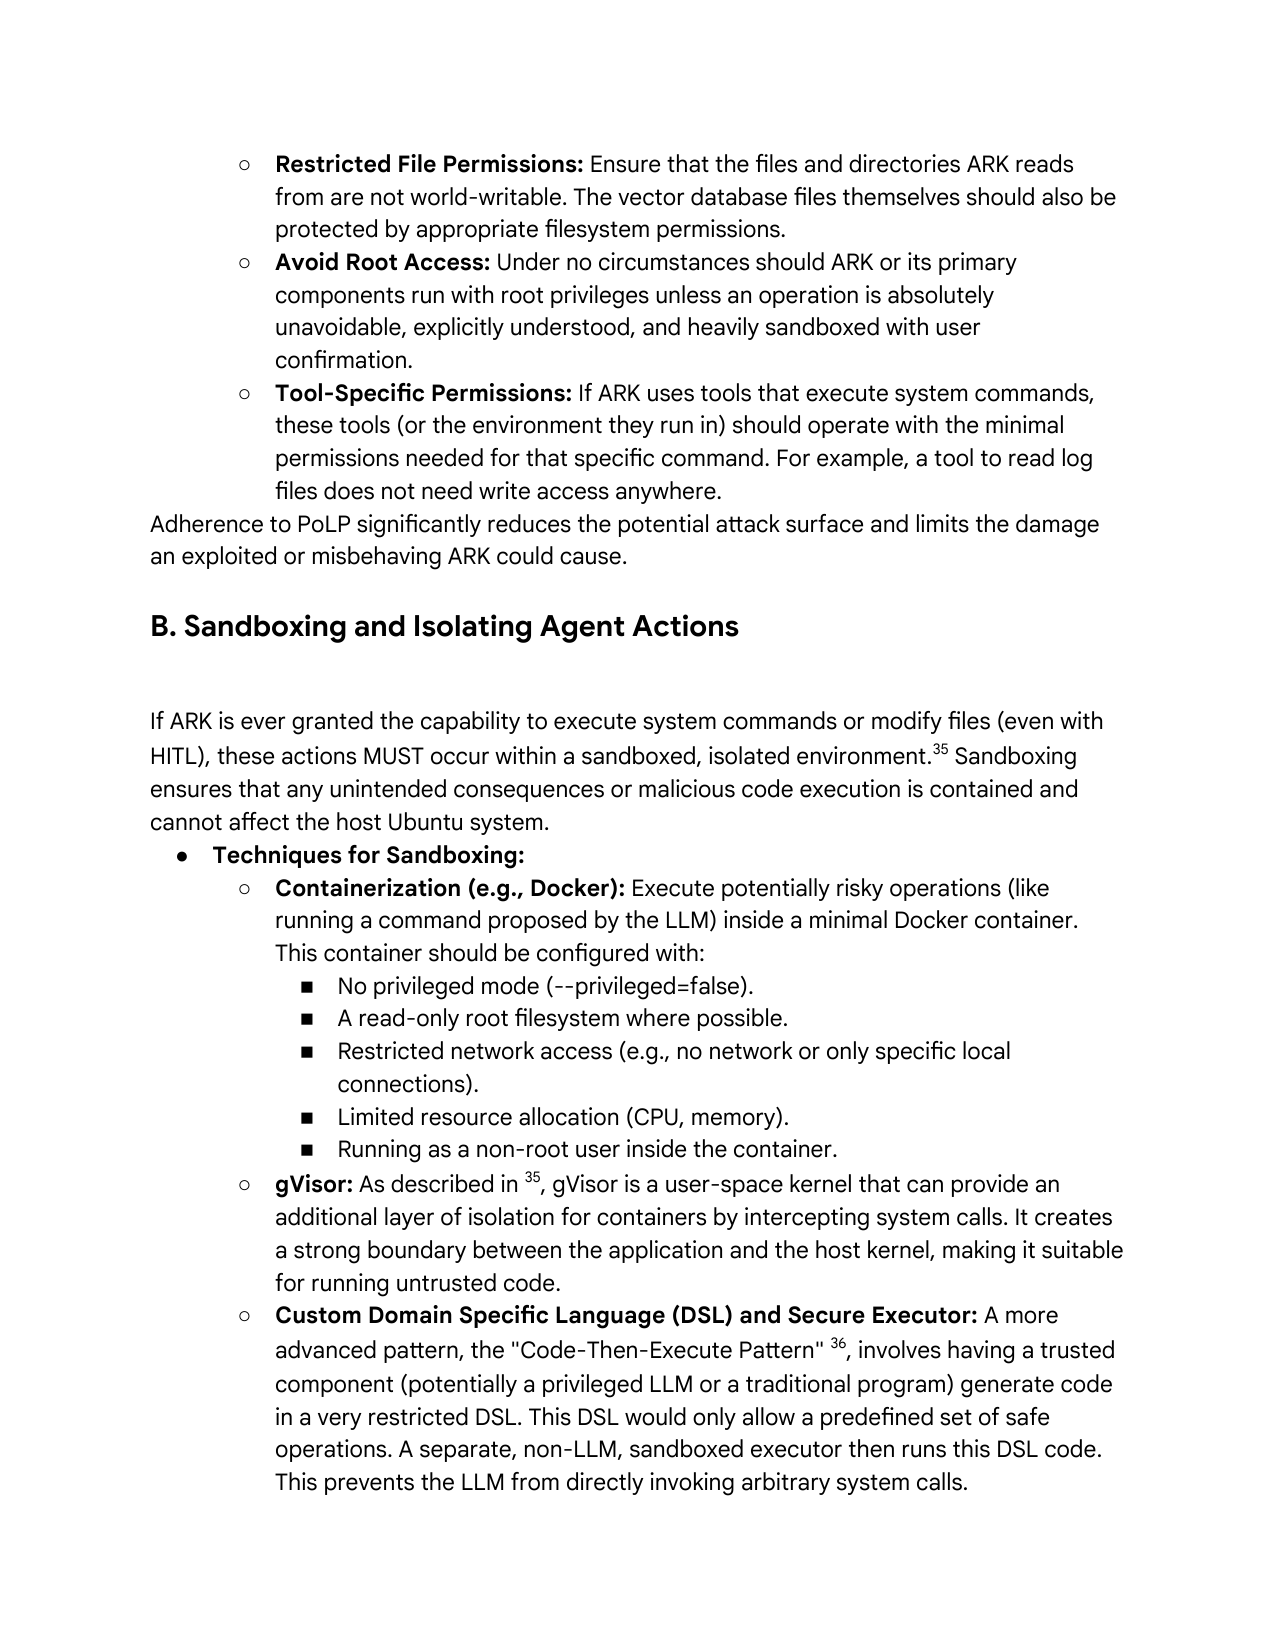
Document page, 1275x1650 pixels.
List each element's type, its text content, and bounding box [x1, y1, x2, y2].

list Running as a non-root user inside the container. [300, 1136, 1125, 1164]
list Containerization (e.g., Docker): Execute potentially risky operations (like running a command proposed by the LLM) inside a minimal Docker container. This container should be configured with: [237, 874, 1125, 968]
list gVisor: As described in 35, gVisor is a user-space kernel that can provide an additional layer of isolation for containers by intercepting system calls. It creates a strong boundary between the application and the host kernel, making it suitable for running untrusted code. [237, 1168, 1125, 1298]
text Adherence to PoLP significantly reduces the potential attack surface and limits the damage an exploited or misbehaving ARK could cause. [150, 510, 1125, 571]
list Limited resource allocation (CPU, memory). [300, 1103, 1125, 1132]
list No privileged mode (--privileged=false). [300, 972, 1125, 1001]
text If ARK is ever granted the capability to execute system commands or modify files (even with HITL), these actions MUST occur within a sandboxed, isolated environment.35 Sandboxing ensures that any unintended consequences or malicious code execution is contained and cannot affect the host Ubuntu system. [150, 707, 1125, 837]
list Avoid Root Access: Under no circumstances should ARK or its primary components run with root privileges unless an operation is absolutely unavoidable, explicitly understood, and heavily sandboxed with user confirmation. [237, 248, 1125, 375]
list Techniques for Sandboxing: [175, 841, 1125, 870]
list Custom Domain Specific Language (DSL) and Secure Executor: A more advanced pattern, the "Code-Then-Execute Pattern" 36, involves having a trusted component (potentially a privileged LLM or a traditional program) generate code in a very restricted DSL. This DSL would only allow a predefined set of safe operations. A separate, non-LLM, sandboxed executor then runs this DSL code. This prevents the LLM from directly invoking arbitrary system calls. [237, 1302, 1125, 1497]
subtitle B. Sandboxing and Isolating Agent Actions [150, 608, 1125, 644]
list Restricted network access (e.g., no network or only specific local connections). [300, 1037, 1125, 1099]
list Restricted File Permissions: Ensure that the files and directories ARK reads from are not world-writable. The vector database files themselves should also be protected by appropriate filesystem permissions. [237, 150, 1125, 244]
list A read-only root filesystem where possible. [300, 1005, 1125, 1033]
list Tool-Specific Permissions: If ARK uses tools that execute system commands, these tools (or the environment they run in) should operate with the minimal permissions needed for that specific command. For example, a tool to read log files does not need write access anywhere. [237, 379, 1125, 506]
